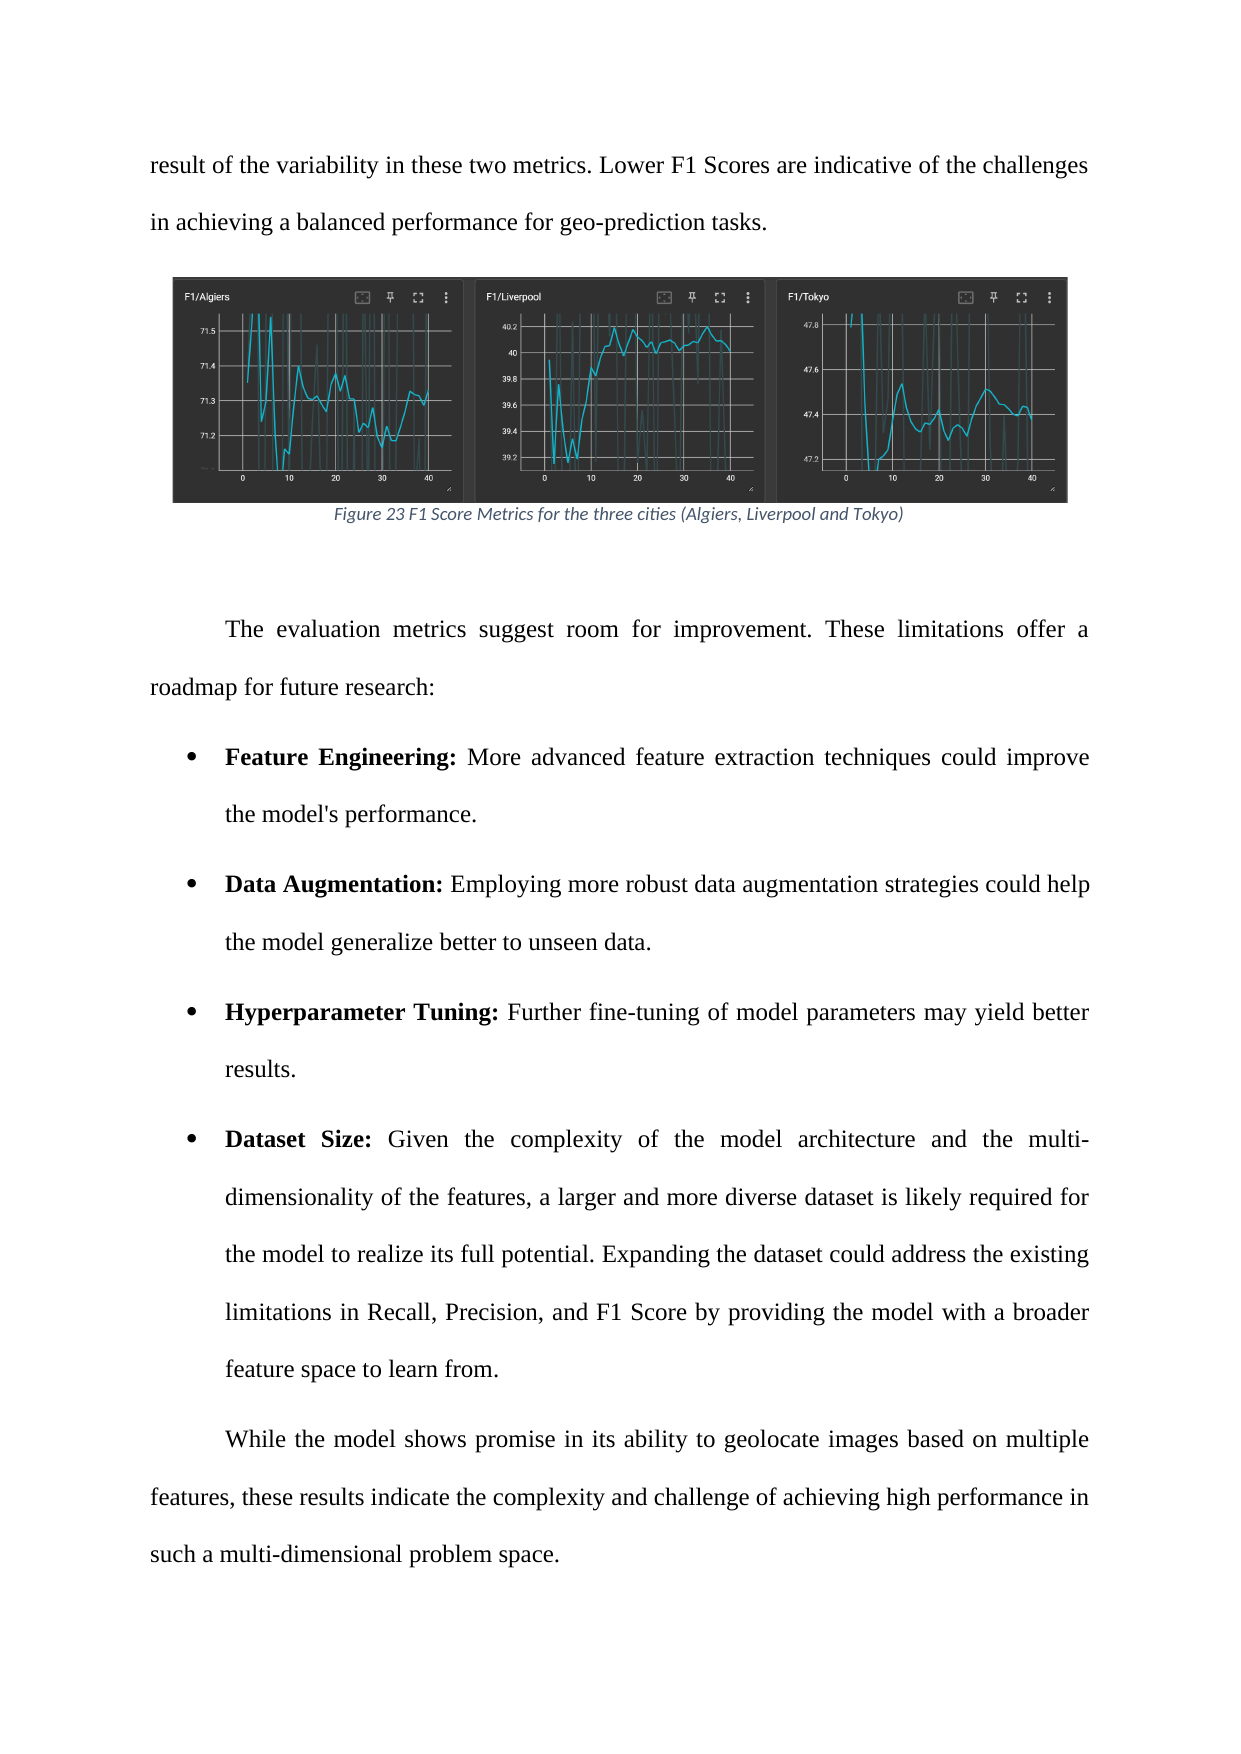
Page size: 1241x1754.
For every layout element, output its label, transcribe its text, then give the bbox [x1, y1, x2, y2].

text Figure 23 F1 Score Metrics for the three cities (Algiers, Liverpool and Tokyo) [150, 502, 1090, 525]
list Feature Engineering: More advanced feature extraction techniques could improve the model's performance. [187, 742, 1090, 828]
list Hyperparameter Tuning: Further fine-tuning of model parameters may yield better results. [187, 997, 1090, 1083]
text While the model shows promise in its ability to geolocate images based on multiple features, these results indicate the complexity and challenge of achieving high performance in such a multi-dimensional problem space. [150, 1424, 1090, 1568]
list Data Augmentation: Employing more robust data augmentation strategies could help the model generalize better to unseen data. [187, 869, 1090, 956]
list Dataset Size: Given the complexity of the model architecture and the multi-dimensionality of the features, a larger and more diverse dataset is likely required for the model to realize its full potential. Expanding the dataset could address the existing limitations in Recall, Precision, and F1 Score by providing the model with a broader feature space to learn from. [187, 1124, 1090, 1383]
picture [172, 277, 1068, 503]
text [150, 150, 1090, 236]
text The evaluation metrics suggest room for improvement. These limitations offer a roadmap for future research: [150, 614, 1090, 701]
